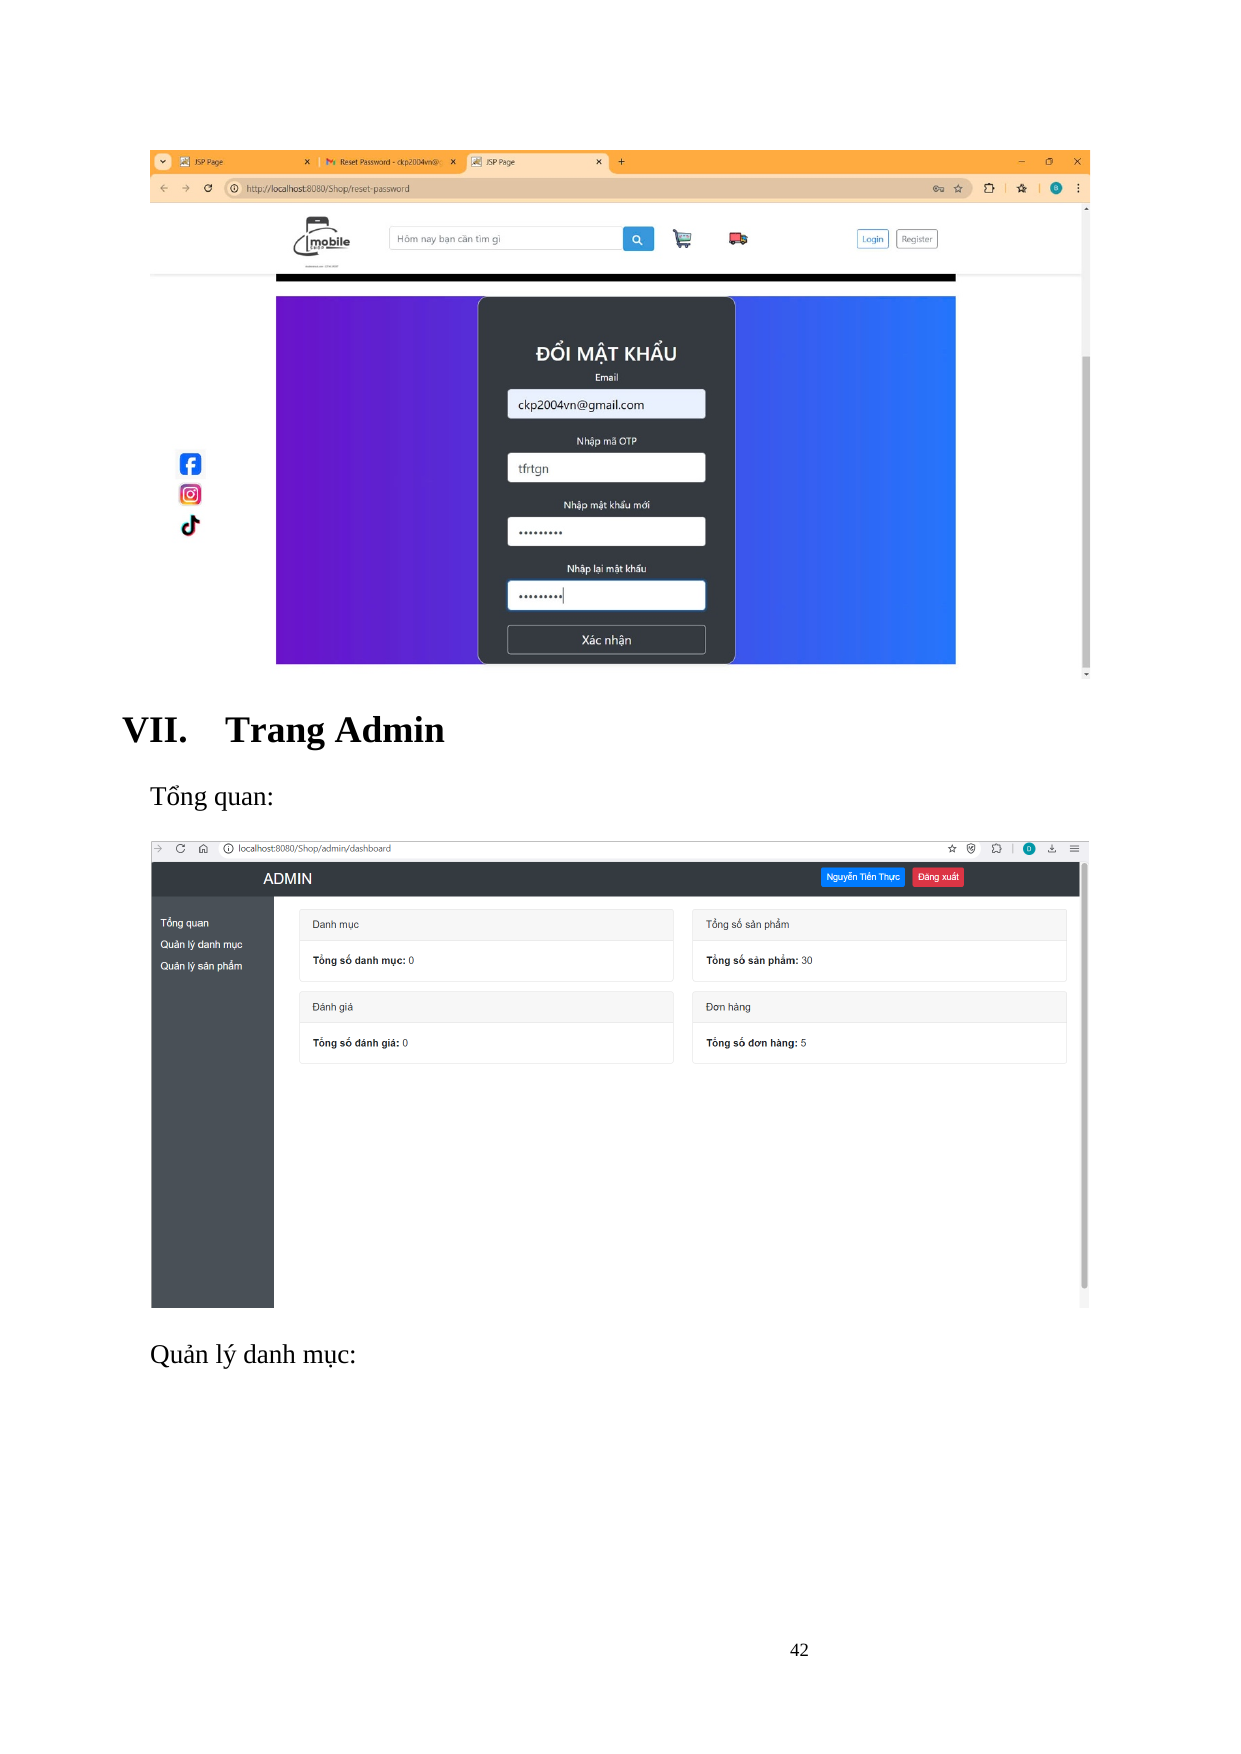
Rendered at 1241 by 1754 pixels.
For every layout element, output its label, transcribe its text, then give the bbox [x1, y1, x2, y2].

picture [150, 150, 1091, 679]
list Trang Admin [187, 708, 1090, 751]
text Quản lý danh mục: [150, 1338, 1090, 1369]
picture [150, 840, 1090, 1309]
text Tổng quan: [150, 780, 1090, 811]
